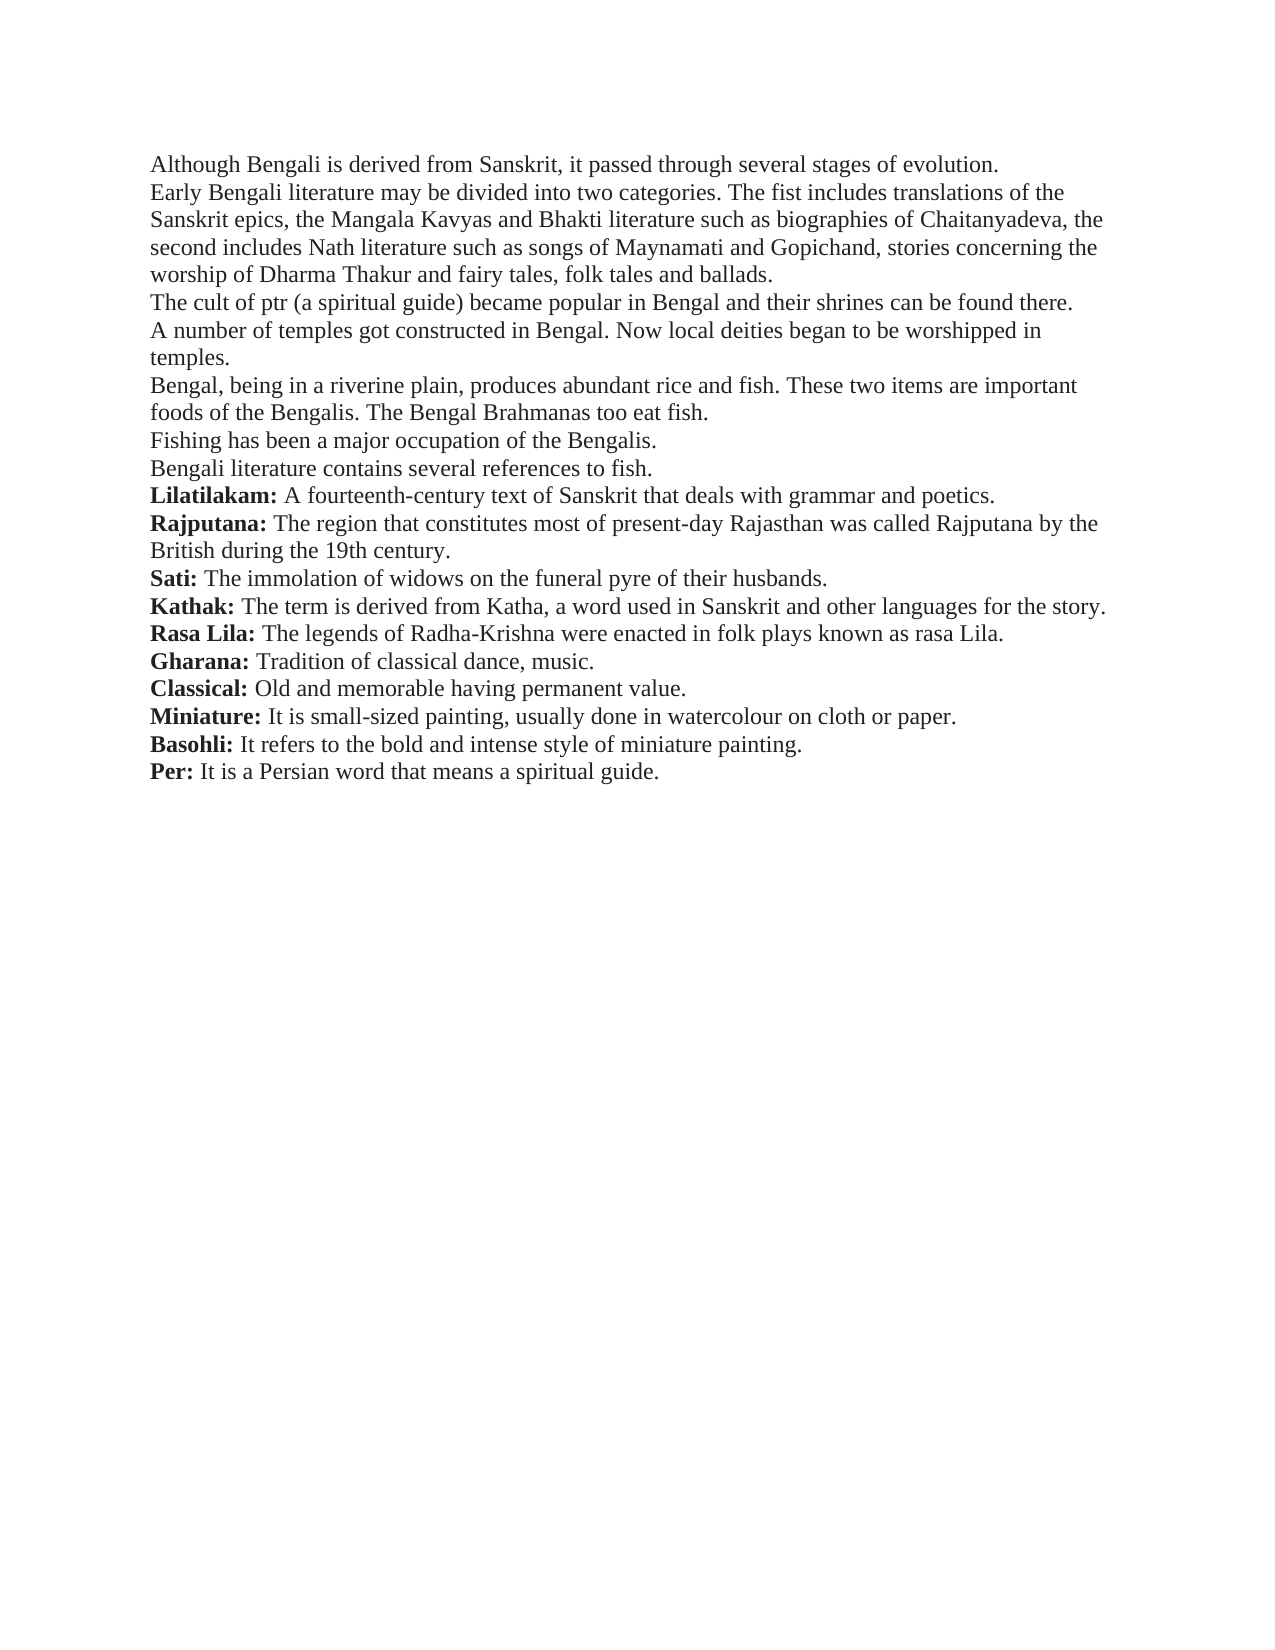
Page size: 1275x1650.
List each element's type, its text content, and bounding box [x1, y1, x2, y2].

text Gharana: Tradition of classical dance, music. [150, 647, 1125, 674]
text Rajputana: The region that constitutes most of present-day Rajasthan was called Rajputana by the British during the 19th century. [150, 509, 1125, 564]
text Sati: The immolation of widows on the funeral pyre of their husbands. [150, 564, 1125, 592]
text Bengal, being in a riverine plain, produces abundant rice and fish. These two items are important foods of the Bengalis. The Bengal Brahmanas too eat fish. [150, 371, 1125, 426]
text Fishing has been a major occupation of the Bengalis. [150, 426, 1125, 454]
text Although Bengali is derived from Sanskrit, it passed through several stages of evolution. [150, 150, 1125, 178]
text A number of temples got constructed in Bengal. Now local deities began to be worshipped in temples. [150, 316, 1125, 371]
text Lilatilakam: A fourteenth-century text of Sanskrit that deals with grammar and poetics. [150, 481, 1125, 509]
text Basohli: It refers to the bold and intense style of miniature painting. [150, 730, 1125, 757]
text Bengali literature contains several references to fish. [150, 454, 1125, 481]
text Early Bengali literature may be divided into two categories. The fist includes translations of the Sanskrit epics, the Mangala Kavyas and Bhakti literature such as biographies of Chaitanyadeva, the second includes Nath literature such as songs of Maynamati and Gopichand, stories concerning the worship of Dharma Thakur and fairy tales, folk tales and ballads. [150, 178, 1125, 288]
text Miniature: It is small-sized painting, usually done in watercolour on cloth or paper. [150, 702, 1125, 730]
text Kathak: The term is derived from Katha, a word used in Sanskrit and other languages for the story. [150, 592, 1125, 619]
text Classical: Old and memorable having permanent value. [150, 674, 1125, 702]
text Per: It is a Persian word that means a spiritual guide. [150, 757, 1125, 785]
text The cult of ptr (a spiritual guide) became popular in Bengal and their shrines can be found there. [150, 288, 1125, 316]
text Rasa Lila: The legends of Radha-Krishna were enacted in folk plays known as rasa Lila. [150, 619, 1125, 647]
